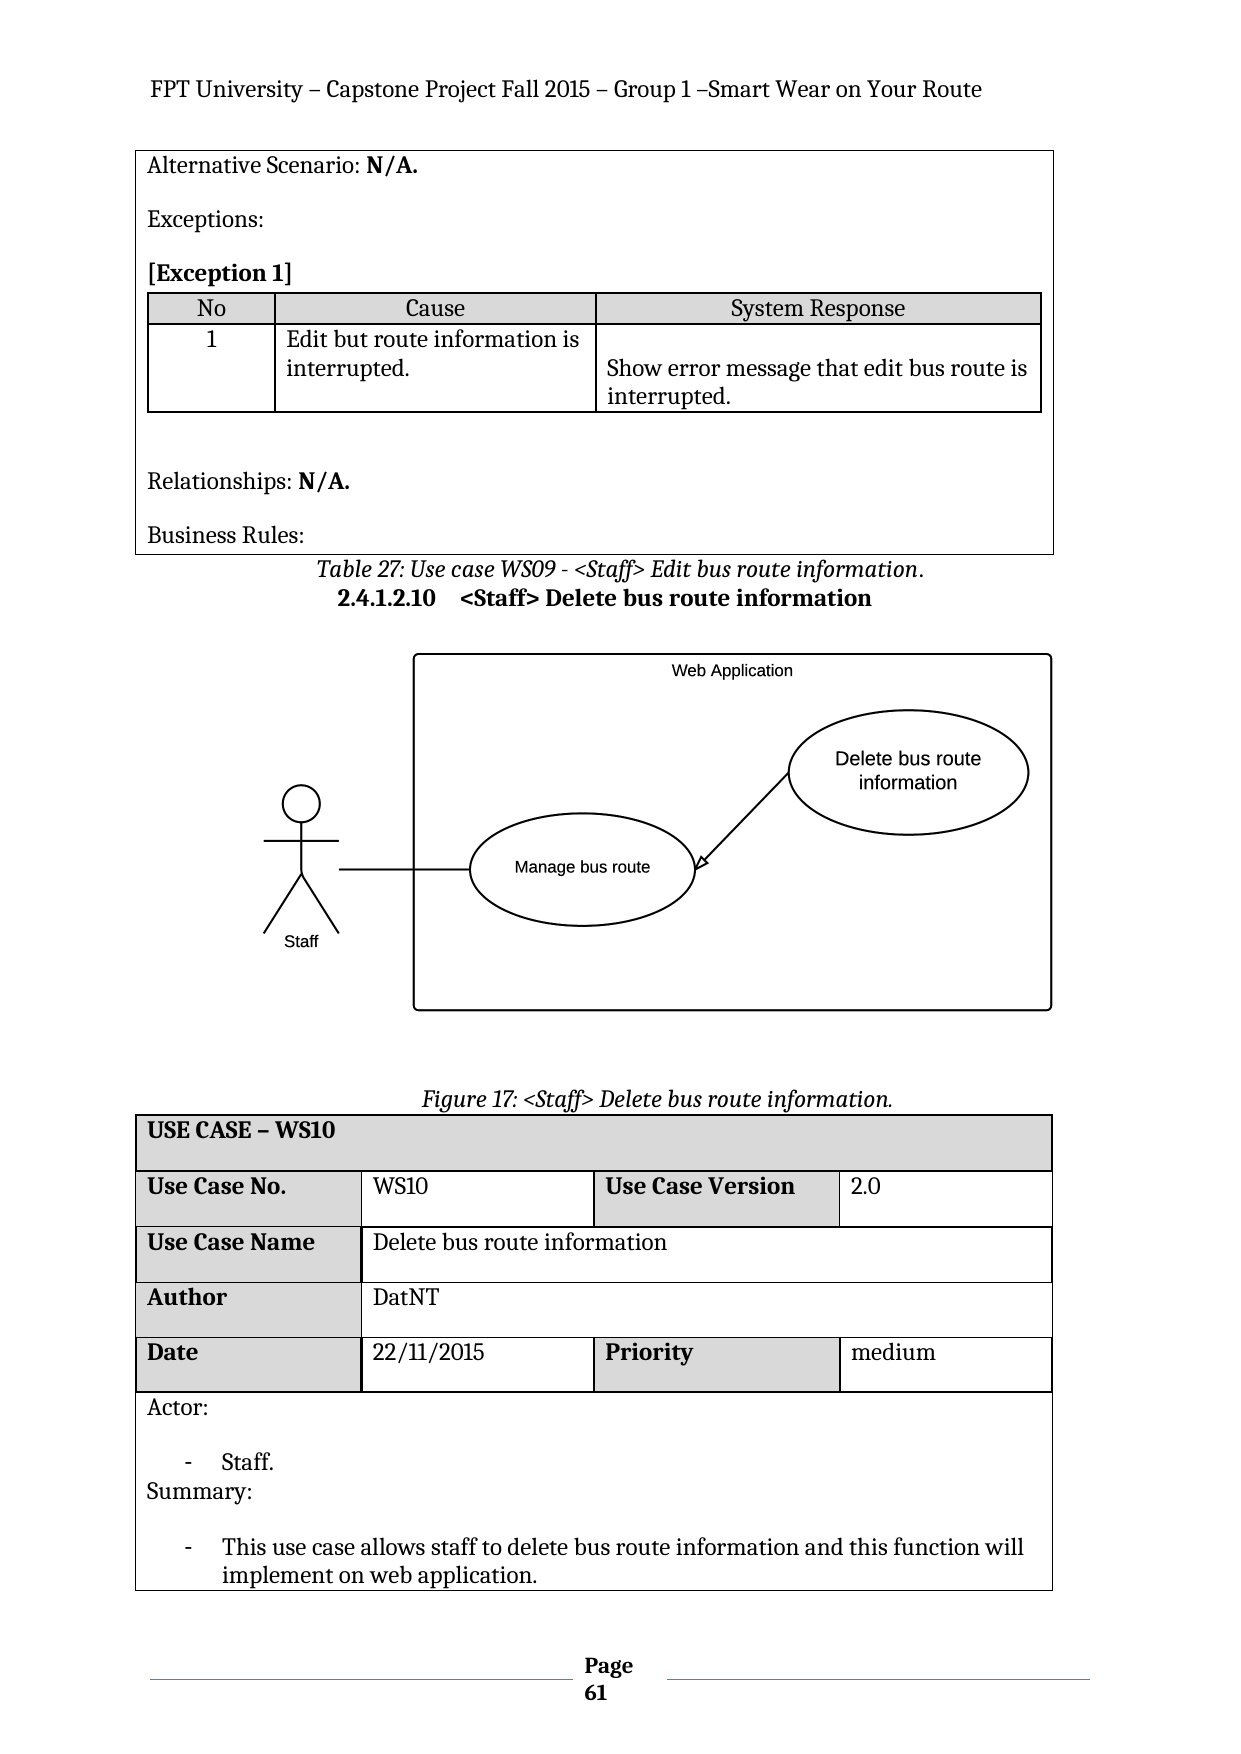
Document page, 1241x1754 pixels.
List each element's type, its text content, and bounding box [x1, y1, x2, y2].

table_cell Date [137, 1338, 360, 1391]
table_cell Use Case No. [136, 1172, 361, 1226]
subtitle 2.4.1.2.10 <Staff> Delete bus route information [337, 583, 1090, 612]
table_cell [136, 1393, 1052, 1590]
table_header USE CASE – WS10 [137, 1116, 1051, 1170]
table_cell medium [841, 1338, 1051, 1391]
table_cell Author [136, 1283, 361, 1337]
picture [151, 616, 1089, 1048]
table_cell Priority [595, 1338, 839, 1391]
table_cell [136, 151, 1053, 554]
table_cell 22/11/2015 [363, 1338, 593, 1391]
table_cell WS10 [362, 1172, 593, 1226]
table_cell Use Case Version [595, 1172, 839, 1226]
text Figure 16: <Staff> Delete bus route information. [150, 1085, 1090, 1114]
table_cell 2.0 [840, 1172, 1052, 1226]
table_cell Use Case Name [137, 1227, 360, 1282]
table_cell Delete bus route information [363, 1228, 1051, 1282]
table_cell DatNT [362, 1283, 1052, 1337]
text Table 27: Use case WS09 - <Staff> Edit bus route information. [150, 555, 1090, 583]
